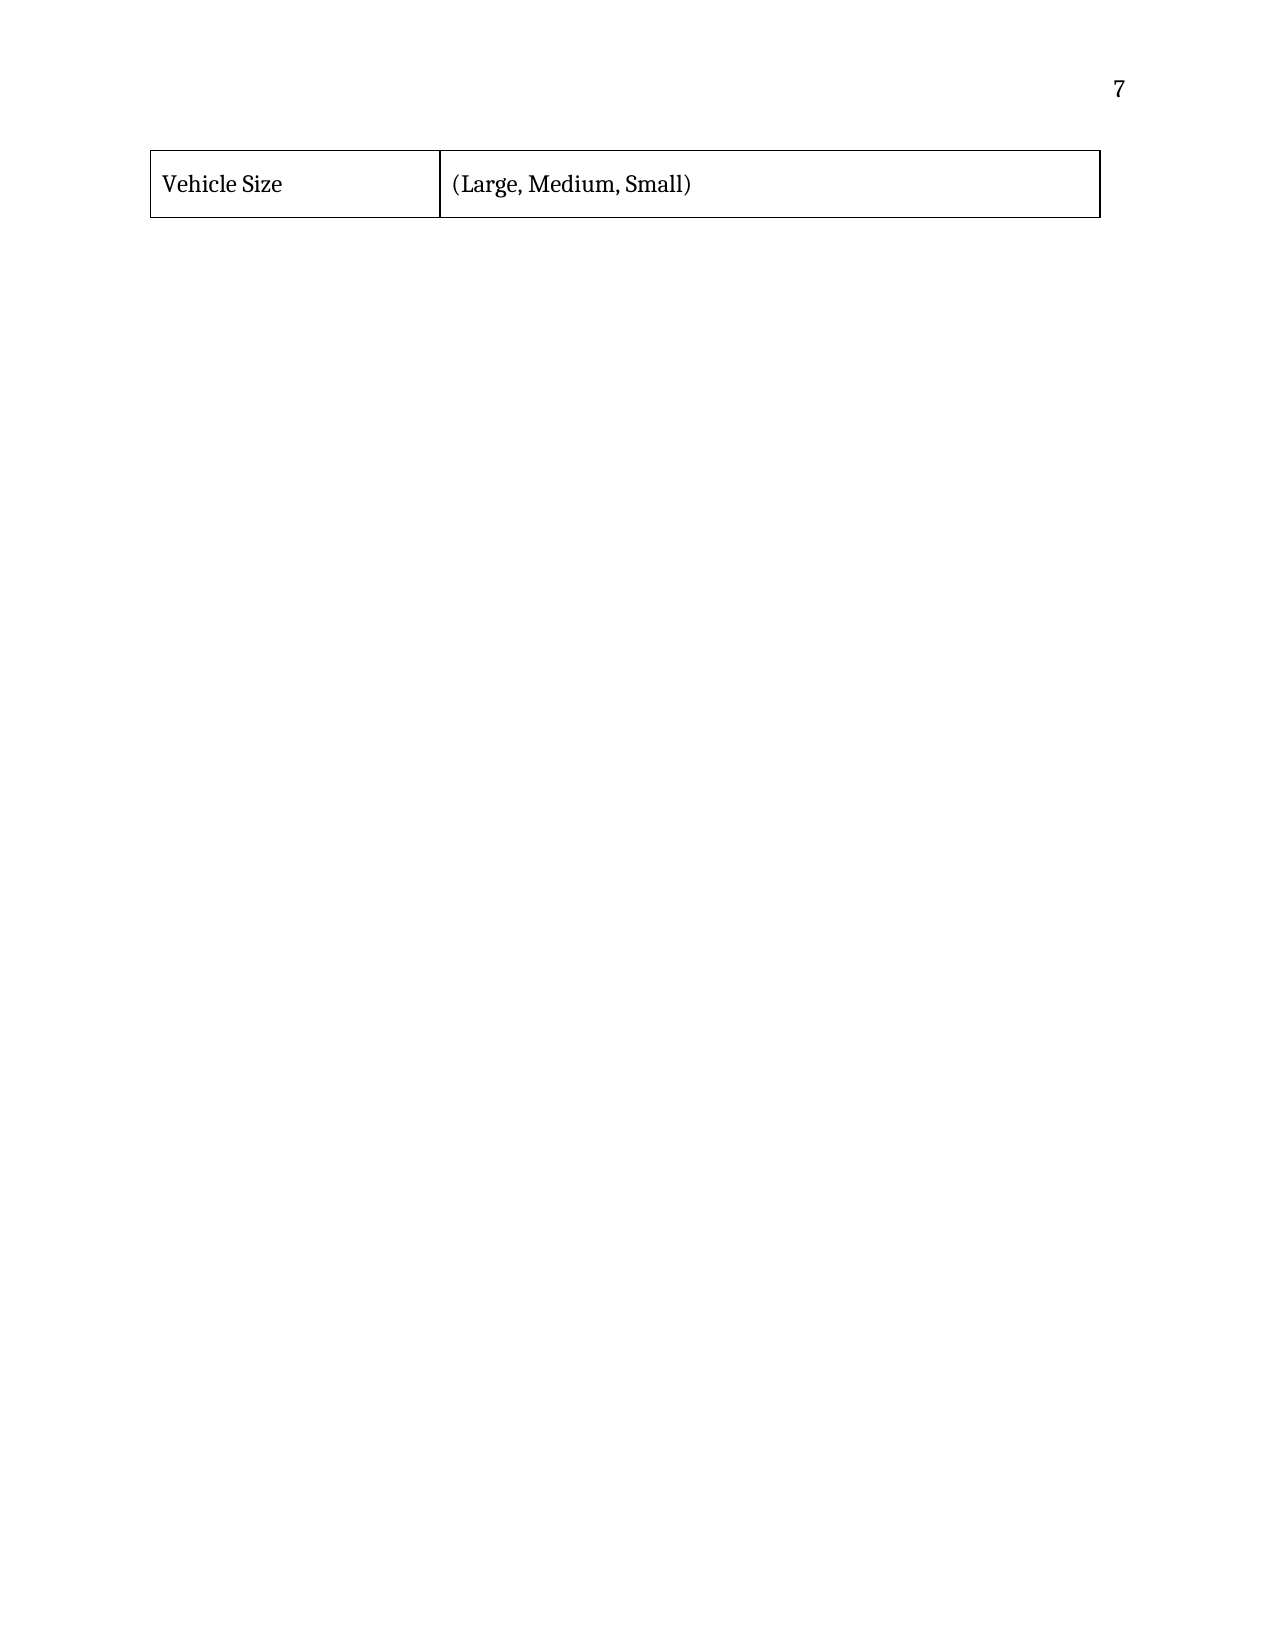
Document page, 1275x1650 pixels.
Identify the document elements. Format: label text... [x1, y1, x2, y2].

table_cell (Large, Medium, Small) [441, 151, 1099, 217]
table_cell Vehicle Size [151, 151, 439, 217]
